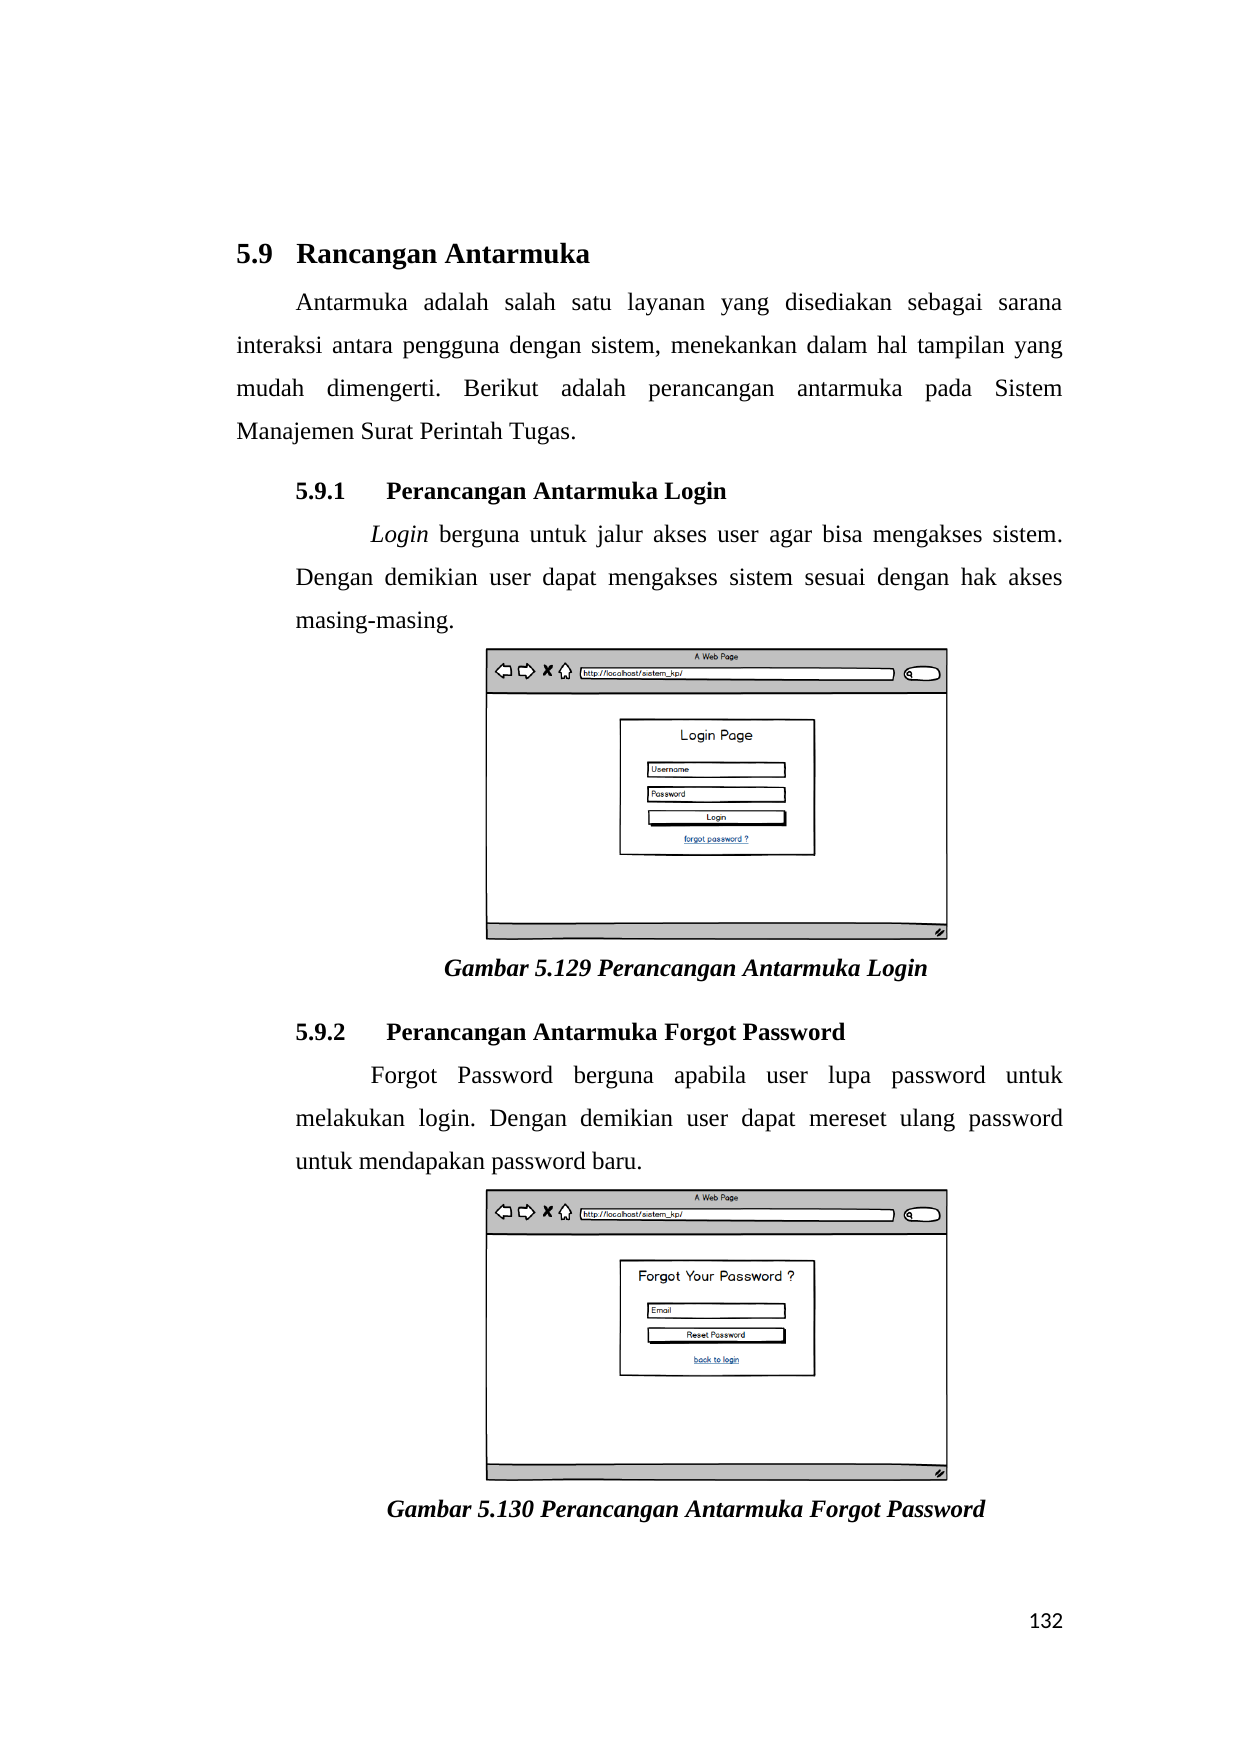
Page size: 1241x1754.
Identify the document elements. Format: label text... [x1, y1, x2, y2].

text Login berguna untuk jalur akses user agar bisa mengakses sistem. Dengan demikian user dapat mengakses sistem sesuai dengan hak akses masing-masing. [295, 519, 1063, 634]
subtitle Perancangan Antarmuka Forgot Password [295, 1017, 1063, 1046]
picture [485, 648, 948, 940]
text Antarmuka adalah salah satu layanan yang disediakan sebagai sarana interaksi antara pengguna dengan sistem, menekankan dalam hal tampilan yang mudah dimengerti. Berikut adalah perancangan antarmuka pada Sistem Manajemen Surat Perintah Tugas. [236, 287, 1063, 445]
picture [485, 1189, 948, 1481]
subtitle Rancangan Antarmuka [236, 236, 1063, 270]
text Forgot Password berguna apabila user lupa password untuk melakukan login. Dengan demikian user dapat mereset ulang password untuk mendapakan password baru. [295, 1060, 1063, 1175]
text Gambar 5.129 Perancangan Antarmuka Login [311, 953, 1063, 982]
subtitle Perancangan Antarmuka Login [295, 476, 1063, 504]
text Gambar 5.130 Perancangan Antarmuka Forgot Password [311, 1494, 1063, 1523]
